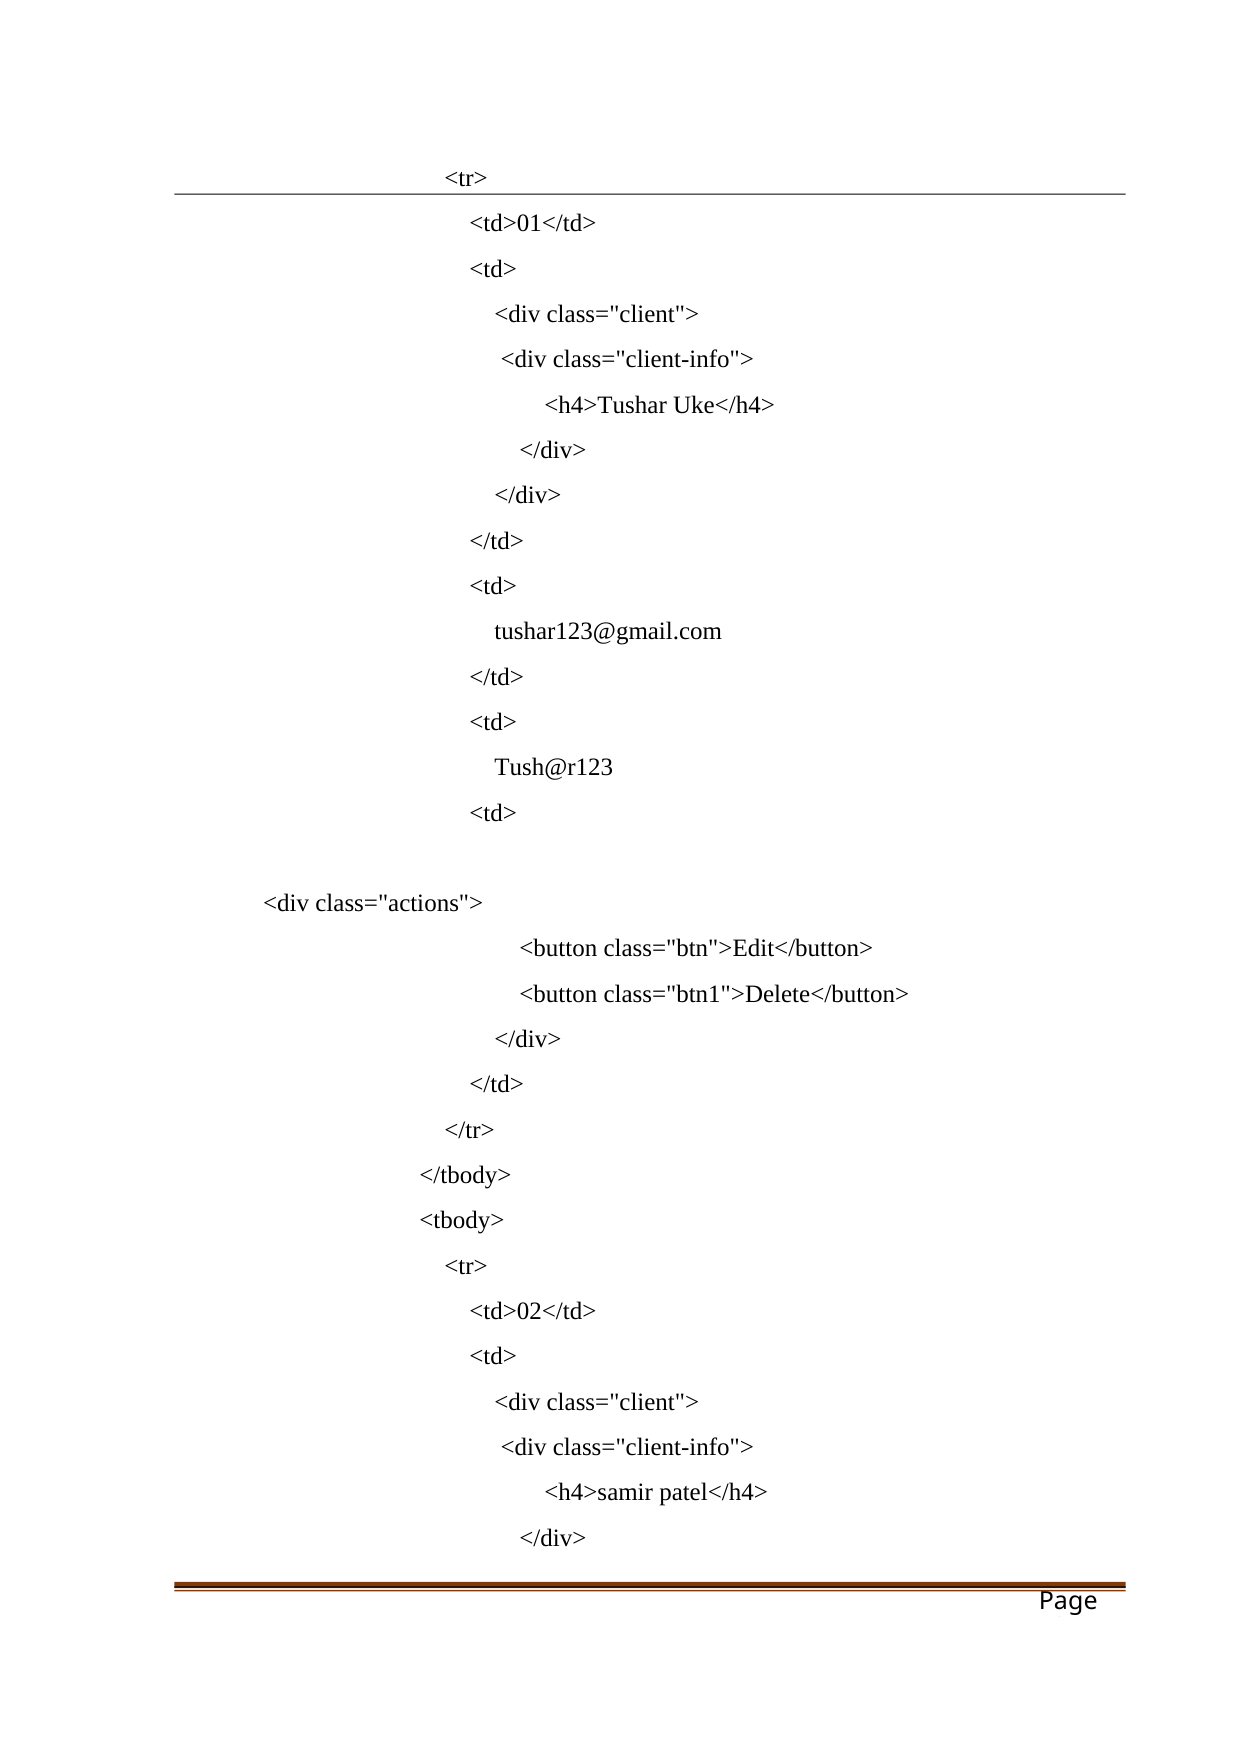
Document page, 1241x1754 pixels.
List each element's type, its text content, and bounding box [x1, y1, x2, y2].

text <div class="client"> [244, 1387, 1122, 1415]
text </div> [244, 480, 1122, 509]
text <h4>Tushar Uke</h4> [244, 390, 1122, 418]
text <button class="btn">Edit</button> [244, 933, 1122, 962]
text <div class="client-info"> [244, 1432, 1122, 1461]
text <td> [244, 571, 1122, 600]
text <td>02</td> [244, 1296, 1122, 1325]
text <button class="btn1">Delete</button> [244, 979, 1122, 1008]
text </td> [244, 1069, 1122, 1098]
text <div class="actions"> [244, 888, 1122, 917]
text <tr> [244, 163, 1122, 192]
text <td>01</td> [244, 208, 1122, 237]
text Tush@r123 [244, 752, 1122, 781]
text </td> [244, 662, 1122, 690]
text <td> [244, 1341, 1122, 1370]
text <td> [244, 707, 1122, 736]
text <h4>samir patel</h4> [244, 1477, 1122, 1506]
text <tbody> [244, 1205, 1122, 1234]
text </tr> [244, 1115, 1122, 1143]
text </div> [244, 1523, 1122, 1551]
text <div class="client"> [244, 299, 1122, 328]
text <div class="client-info"> [244, 344, 1122, 373]
text </div> [244, 435, 1122, 464]
text </td> [244, 526, 1122, 554]
text <td> [244, 798, 1122, 826]
text </div> [244, 1024, 1122, 1053]
text <tr> [244, 1251, 1122, 1279]
text tushar123@gmail.com [244, 616, 1122, 645]
text <td> [244, 254, 1122, 283]
text </tbody> [244, 1160, 1122, 1189]
